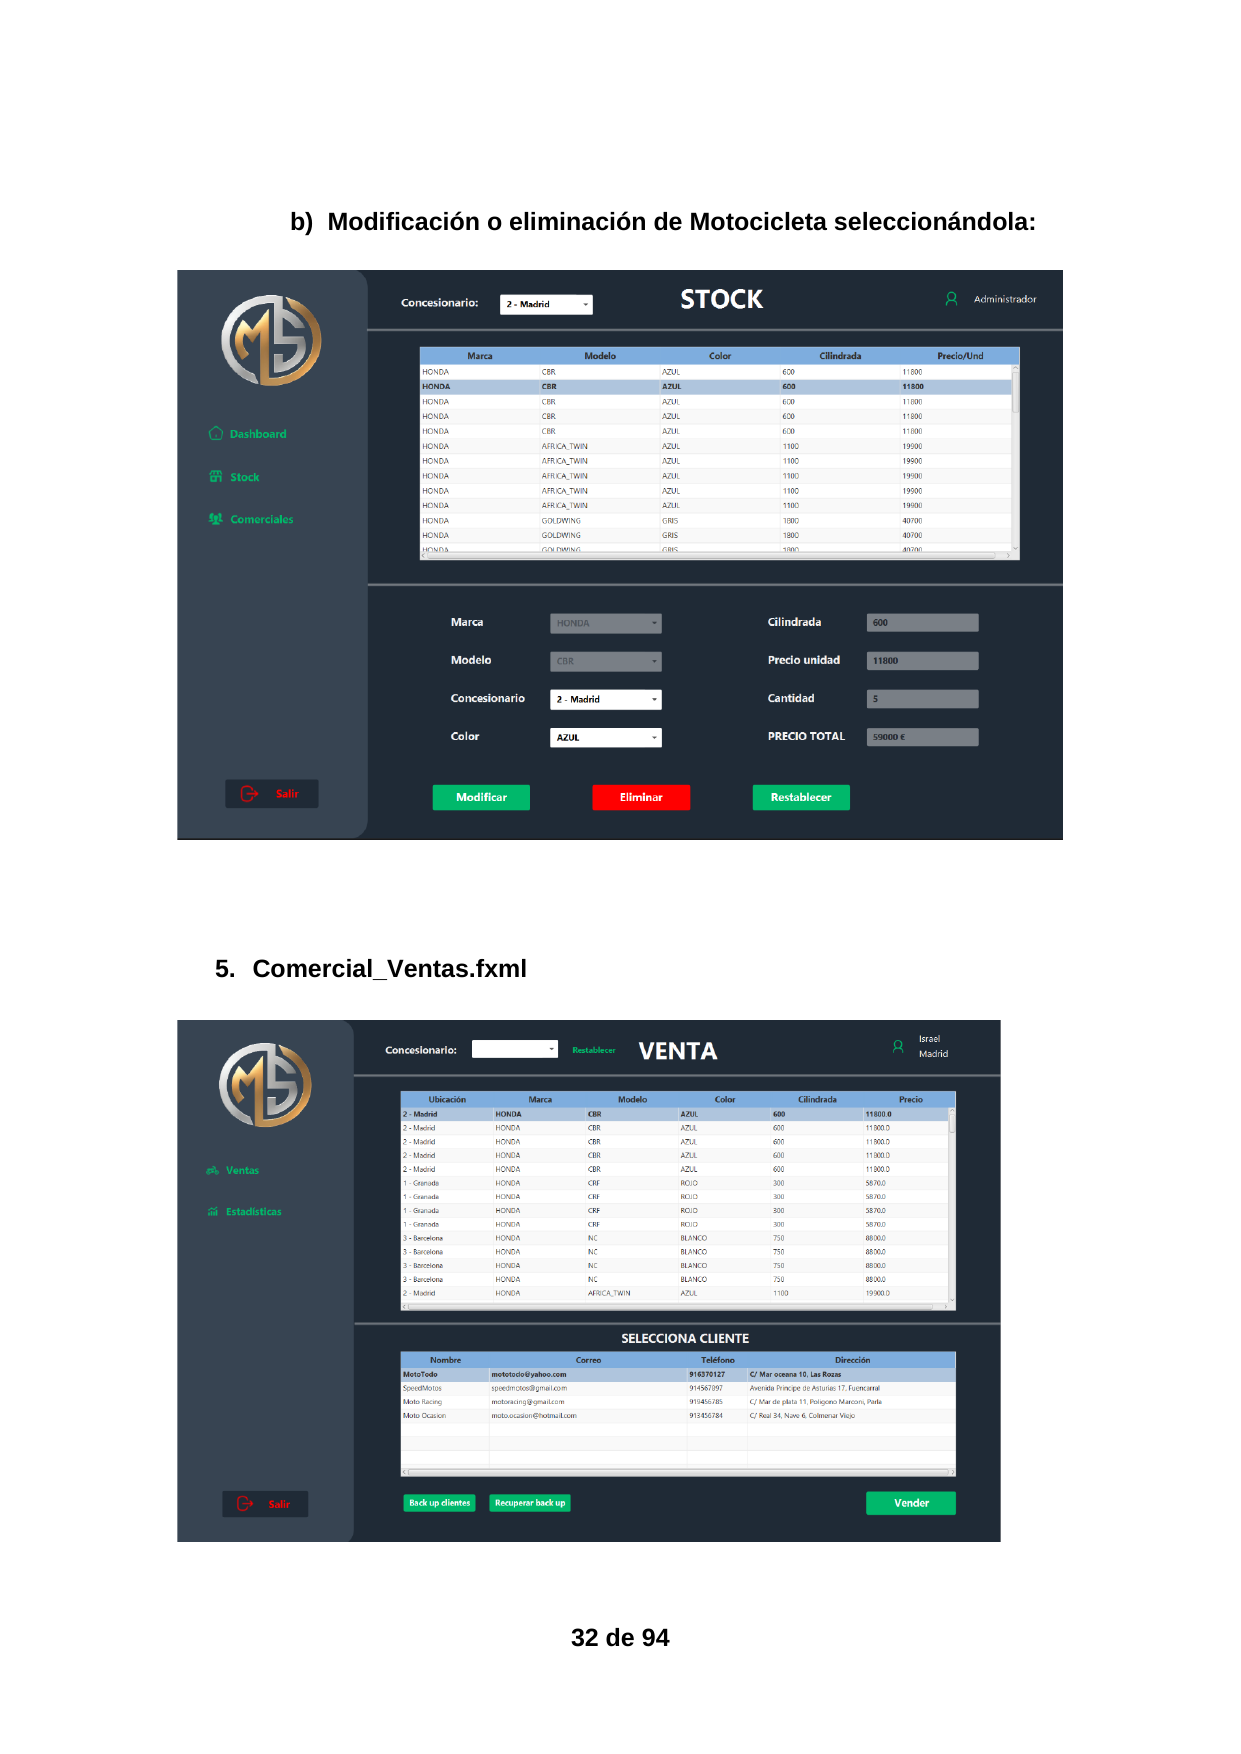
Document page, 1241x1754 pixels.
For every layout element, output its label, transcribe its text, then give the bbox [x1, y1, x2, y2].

picture [177, 1020, 1001, 1542]
list Comercial_Ventas.fxml [215, 954, 1063, 983]
list Modificación o eliminación de Motocicleta seleccionándola: [290, 207, 1063, 236]
picture [177, 270, 1063, 840]
